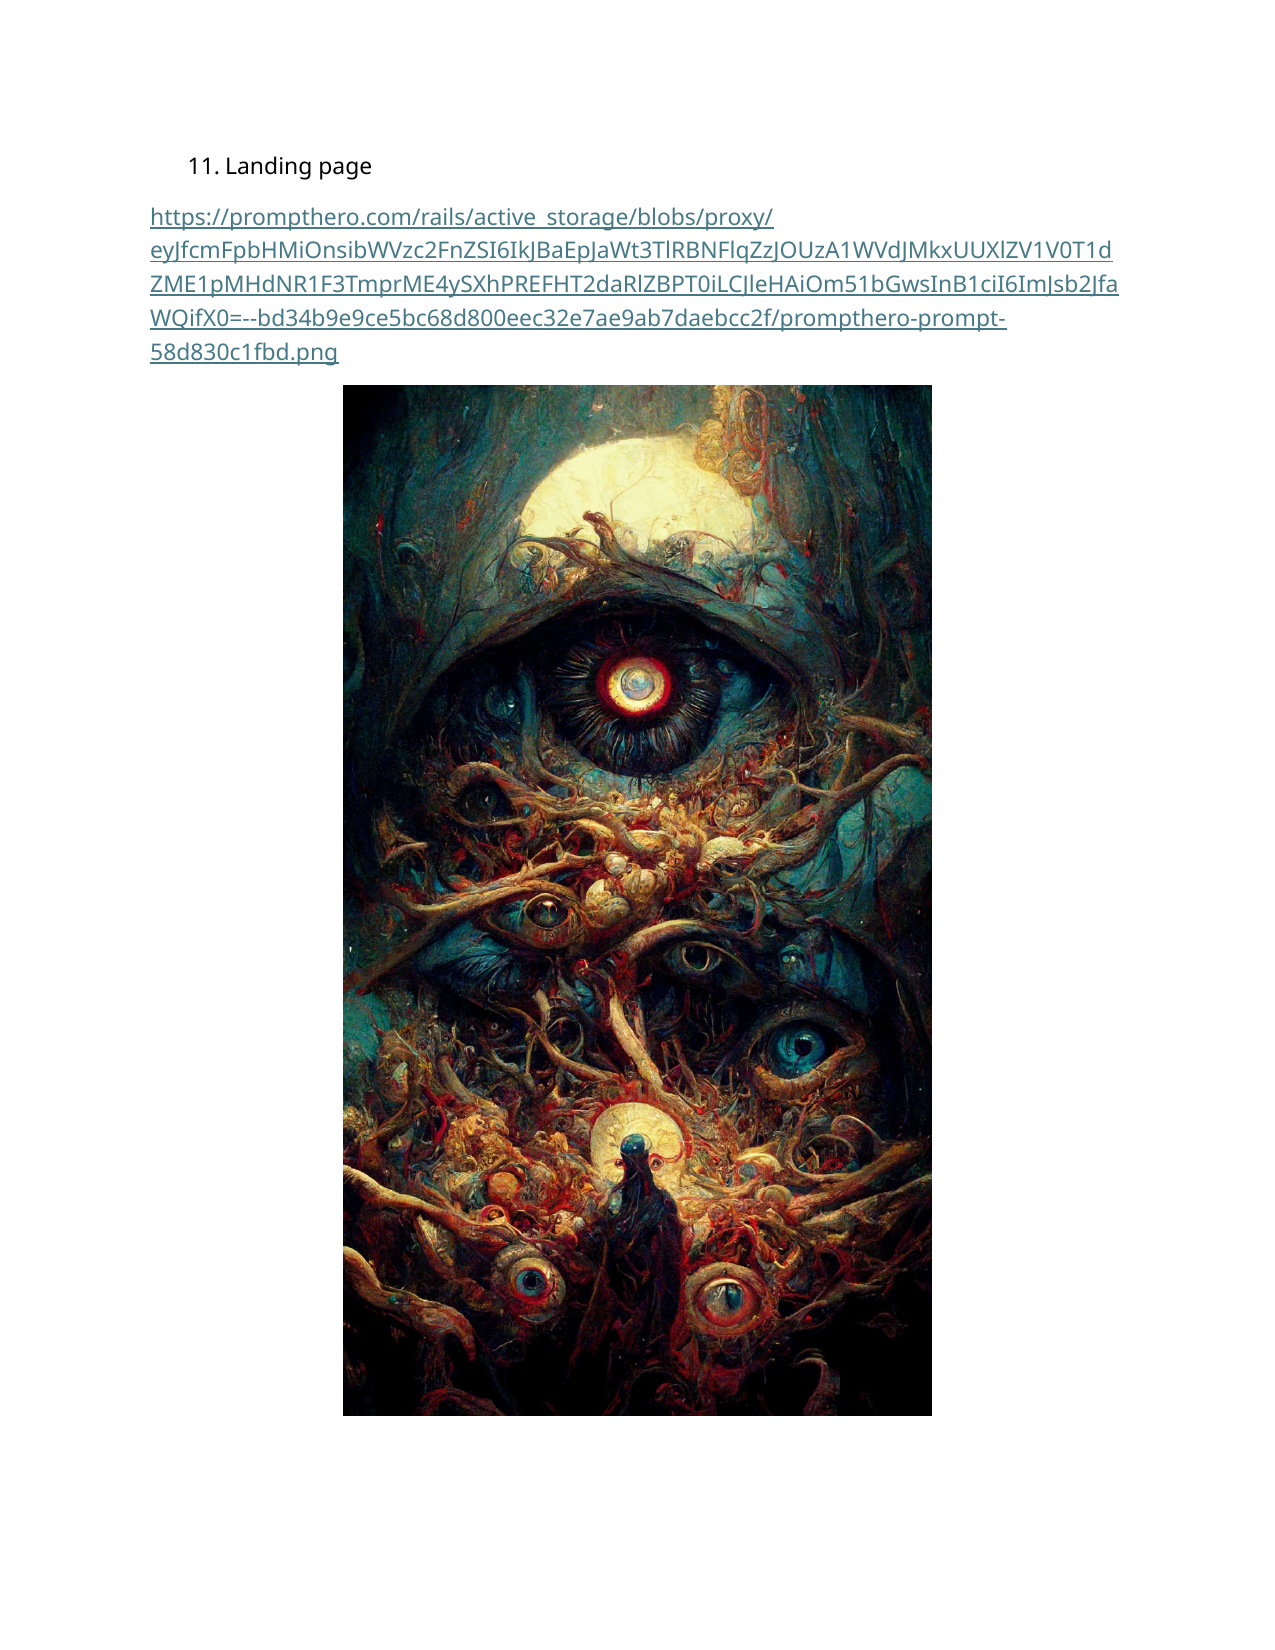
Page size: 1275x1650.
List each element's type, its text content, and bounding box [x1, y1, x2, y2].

picture [343, 385, 932, 1416]
list Landing page [187, 150, 1125, 181]
text https://prompthero.com/rails/active_storage/blobs/proxy/eyJfcmFpbHMiOnsibWVzc2FnZSI6IkJBaEpJaWt3TlRBNFlqZzJOUzA1WVdJMkxUUXlZV1V0T1dZME1pMHdNR1F3TmprME4ySXhPREFHT2daRlZBPT0iLCJleHAiOm51bGwsInB1ciI6ImJsb2JfaWQifX0=--bd34b9e9ce5bc68d800eec32e7ae9ab7daebcc2f/prompthero-prompt-58d830c1fbd.png [150, 200, 1125, 367]
